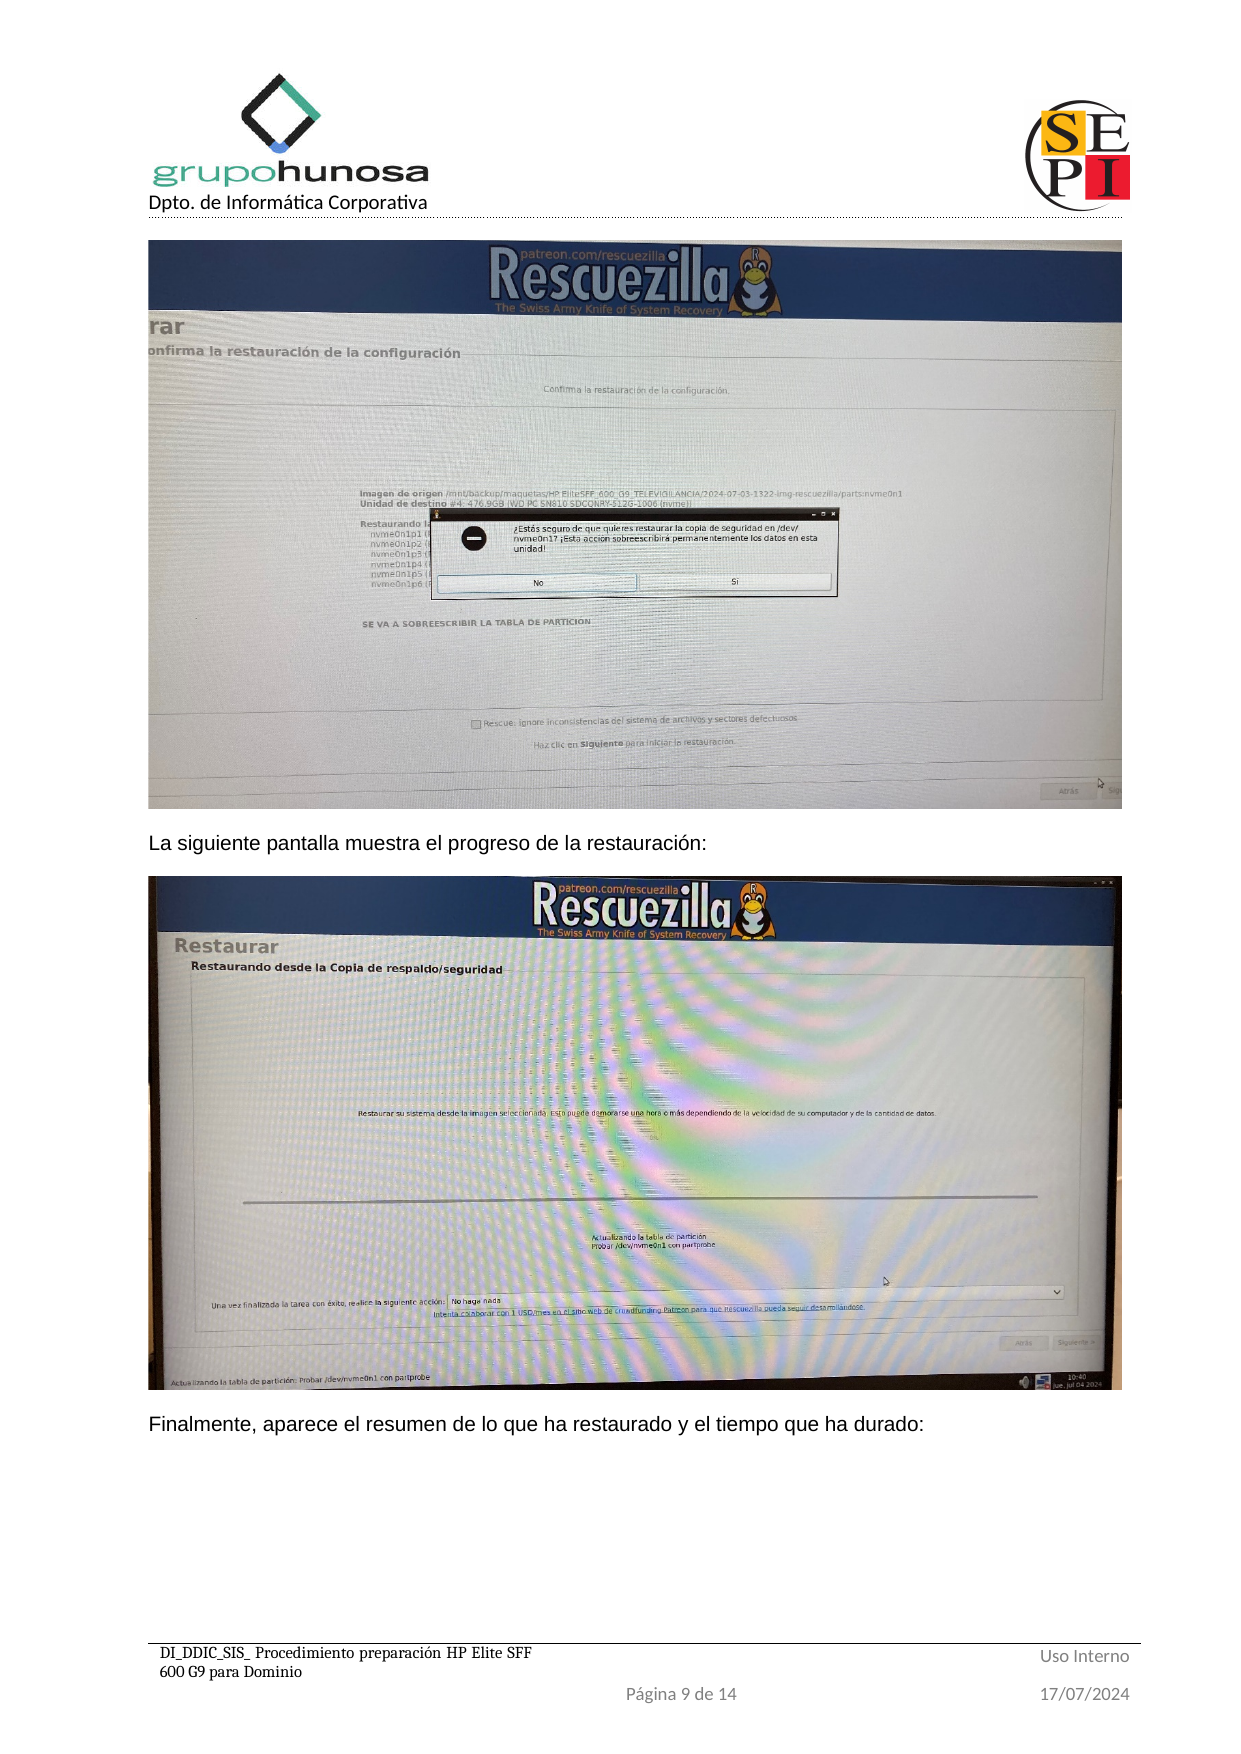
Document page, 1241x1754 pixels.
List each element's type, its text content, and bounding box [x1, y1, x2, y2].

picture [148, 876, 1122, 1390]
text La siguiente pantalla muestra el progreso de la restauración: [148, 831, 1122, 854]
text Finalmente, aparece el resumen de lo que ha restaurado y el tiempo que ha durado: [148, 1412, 1122, 1436]
picture [1023, 99, 1132, 213]
picture [148, 240, 1122, 809]
picture [151, 64, 441, 191]
